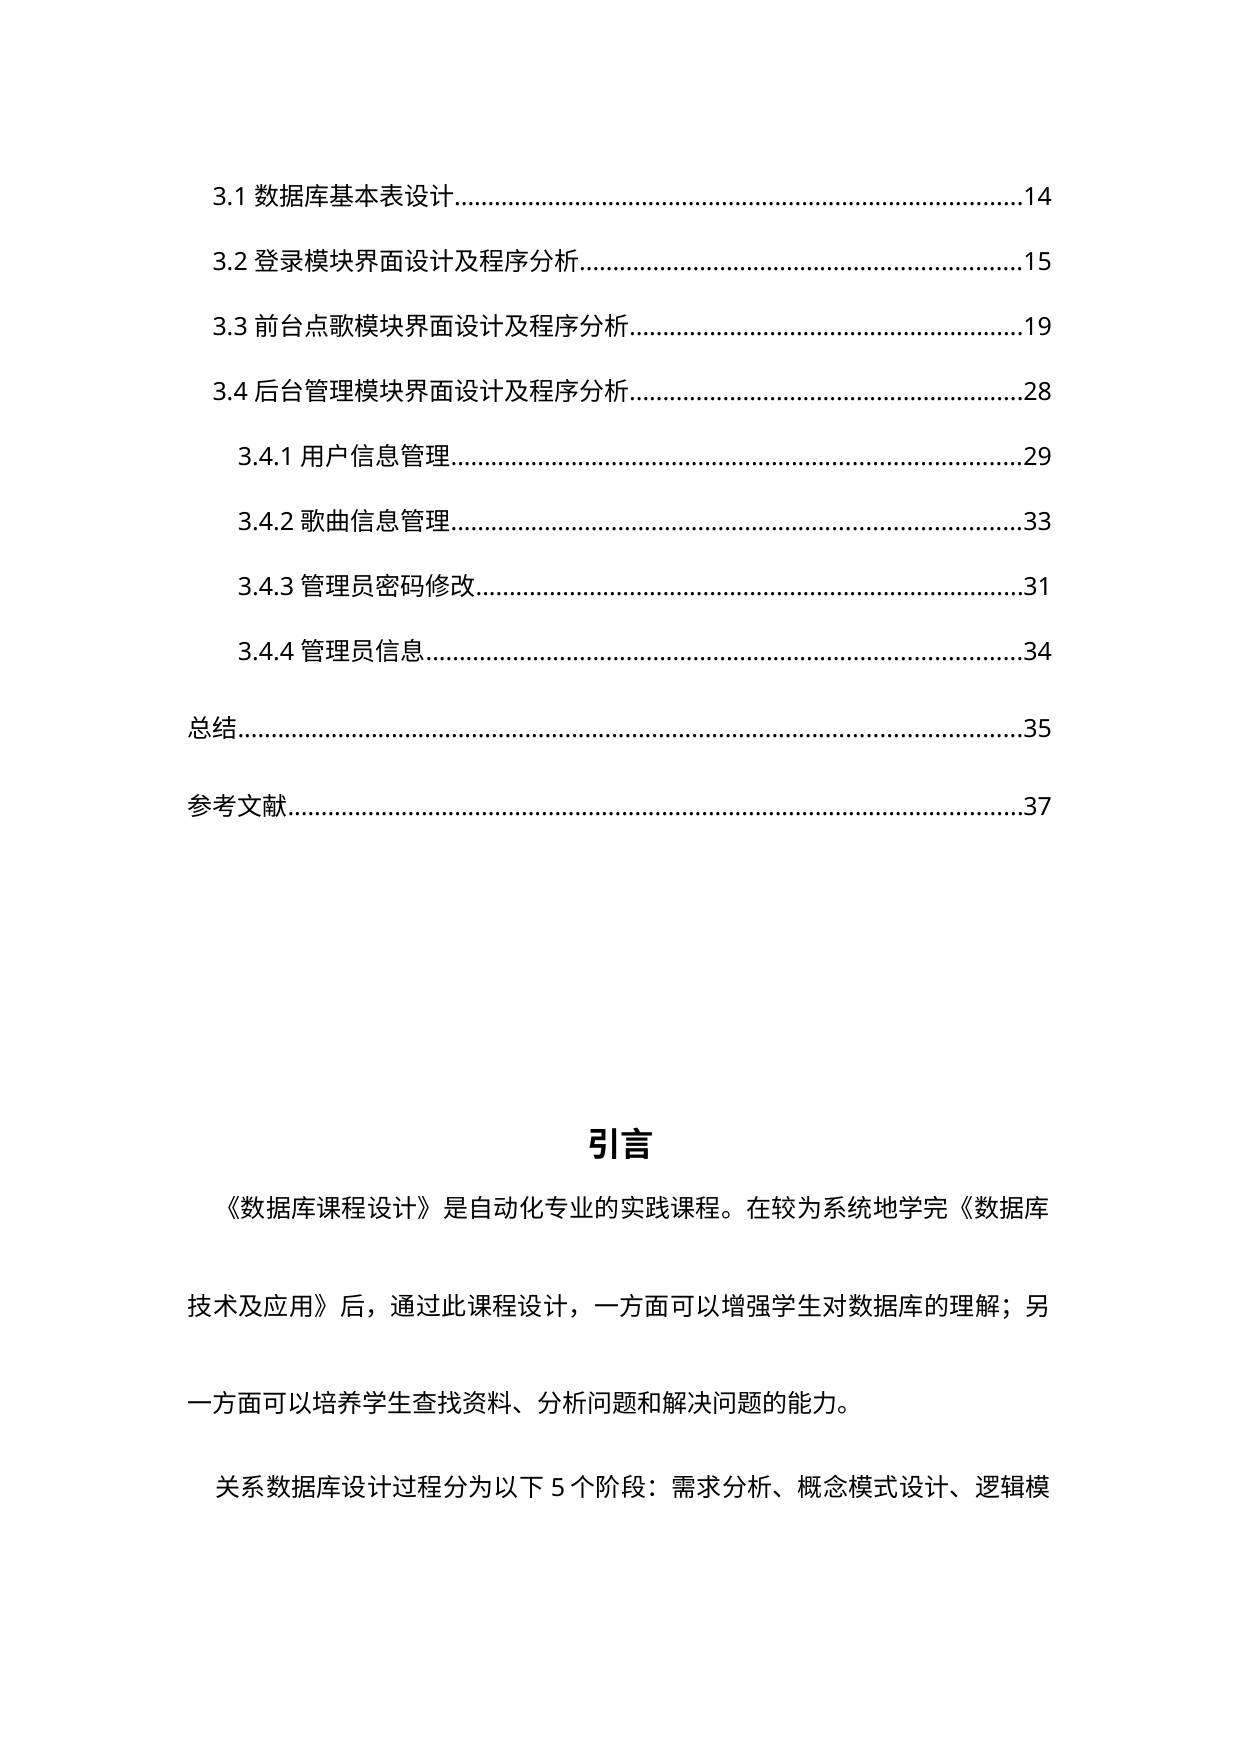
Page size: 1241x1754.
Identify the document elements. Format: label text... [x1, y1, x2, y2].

text 3.4.3 管理员密码修改 31 [238, 552, 1053, 617]
text 总结 35 [187, 694, 1053, 759]
text 3.1 数据库基本表设计 14 [212, 162, 1053, 227]
text 3.4.1 用户信息管理 29 [238, 422, 1053, 487]
text 《数据库课程设计》是自动化专业的实践课程。在较为系统地学完《数据库技术及应用》后，通过此课程设计，一方面可以增强学生对数据库的理解；另一方面可以培养学生查找资料、分析问题和解决问题的能力。 [187, 1174, 1053, 1434]
text 3.2 登录模块界面设计及程序分析 15 [212, 227, 1053, 292]
text 3.4.2 歌曲信息管理 33 [238, 487, 1053, 552]
text 3.3 前台点歌模块界面设计及程序分析 19 [212, 292, 1053, 357]
text 3.4 后台管理模块界面设计及程序分析 28 [212, 357, 1053, 422]
text 参考文献 37 [187, 772, 1053, 837]
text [187, 1453, 1053, 1518]
text 3.4.4 管理员信息 34 [238, 617, 1053, 682]
text 引言 [187, 1109, 1053, 1174]
